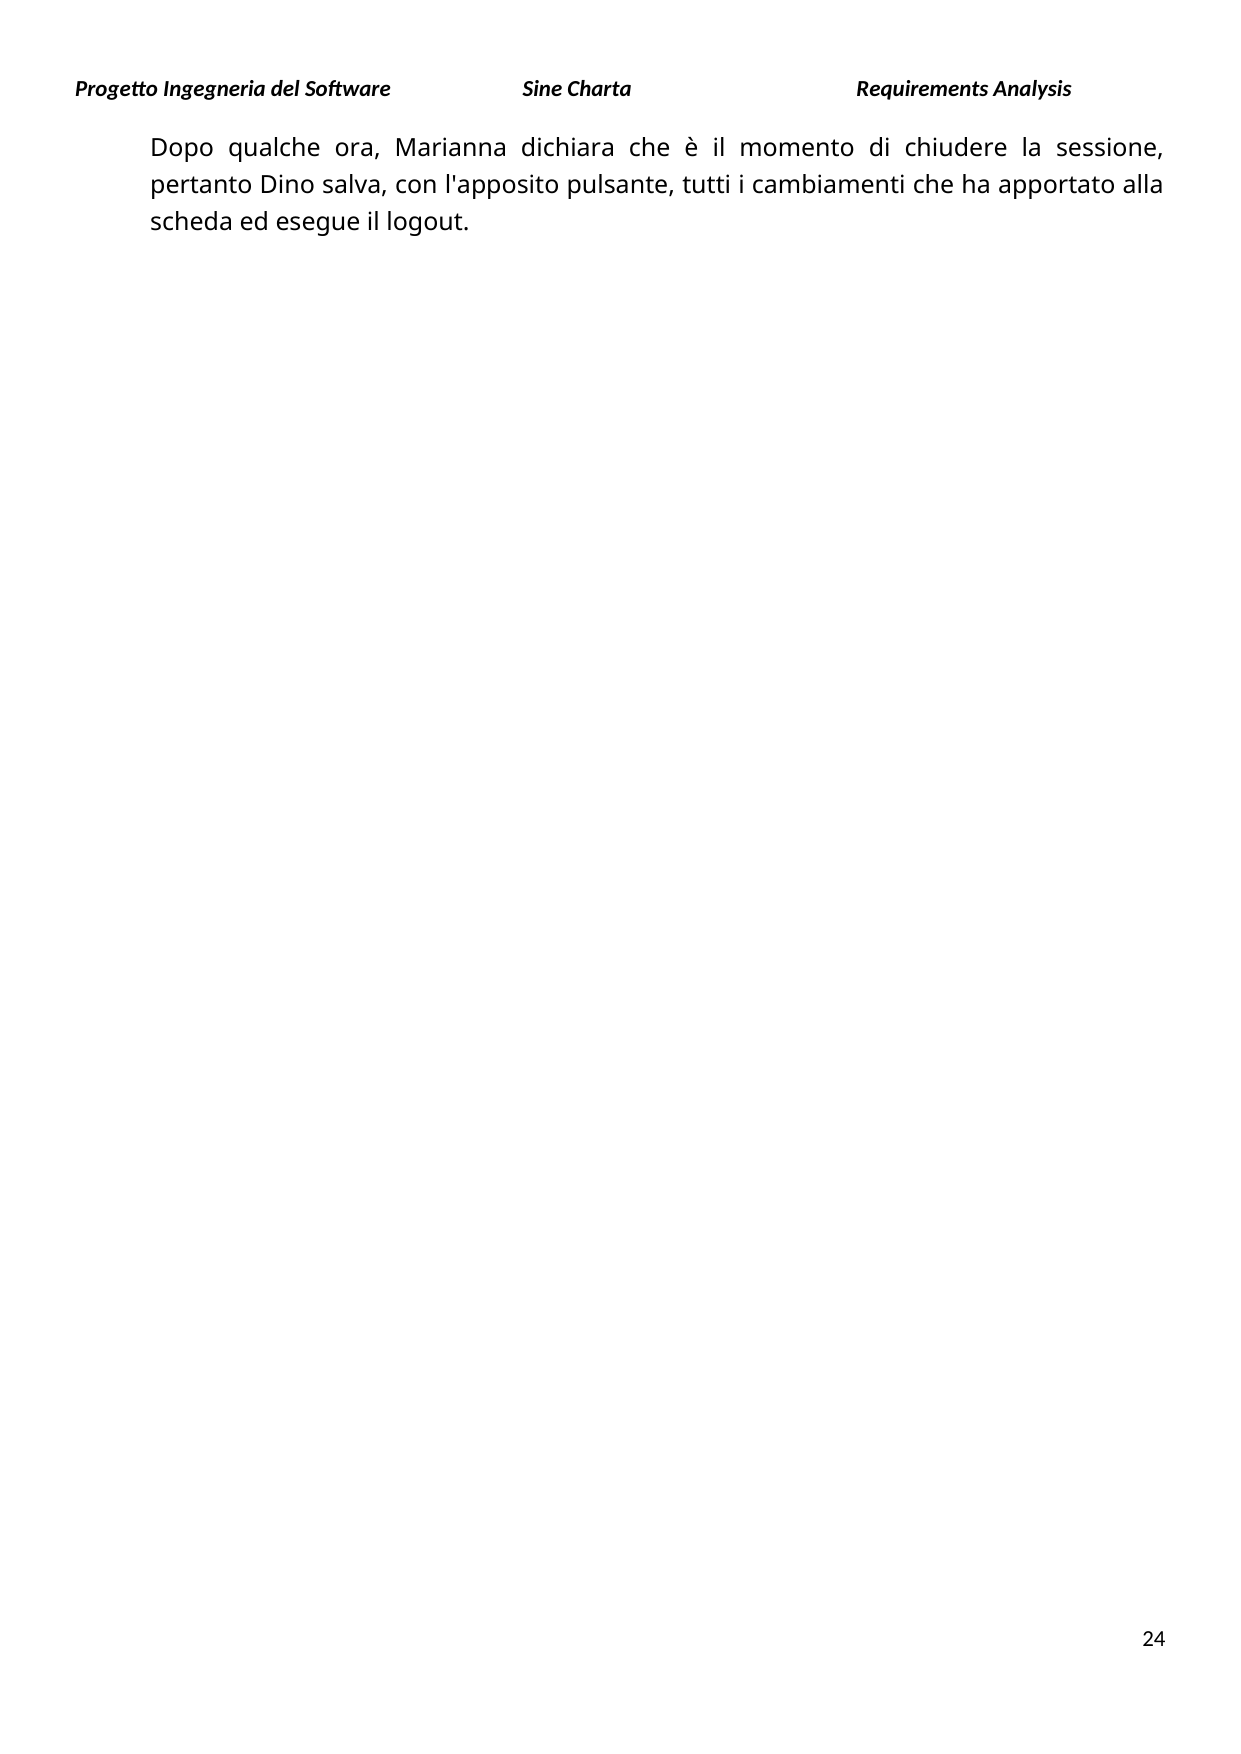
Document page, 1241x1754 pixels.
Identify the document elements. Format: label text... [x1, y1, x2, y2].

list Dopo qualche ora, Marianna dichiara che è il momento di chiudere la sessione, pertanto Dino salva, con l'apposito pulsante, tutti i cambiamenti che ha apportato alla scheda ed esegue il logout. [150, 130, 1165, 237]
